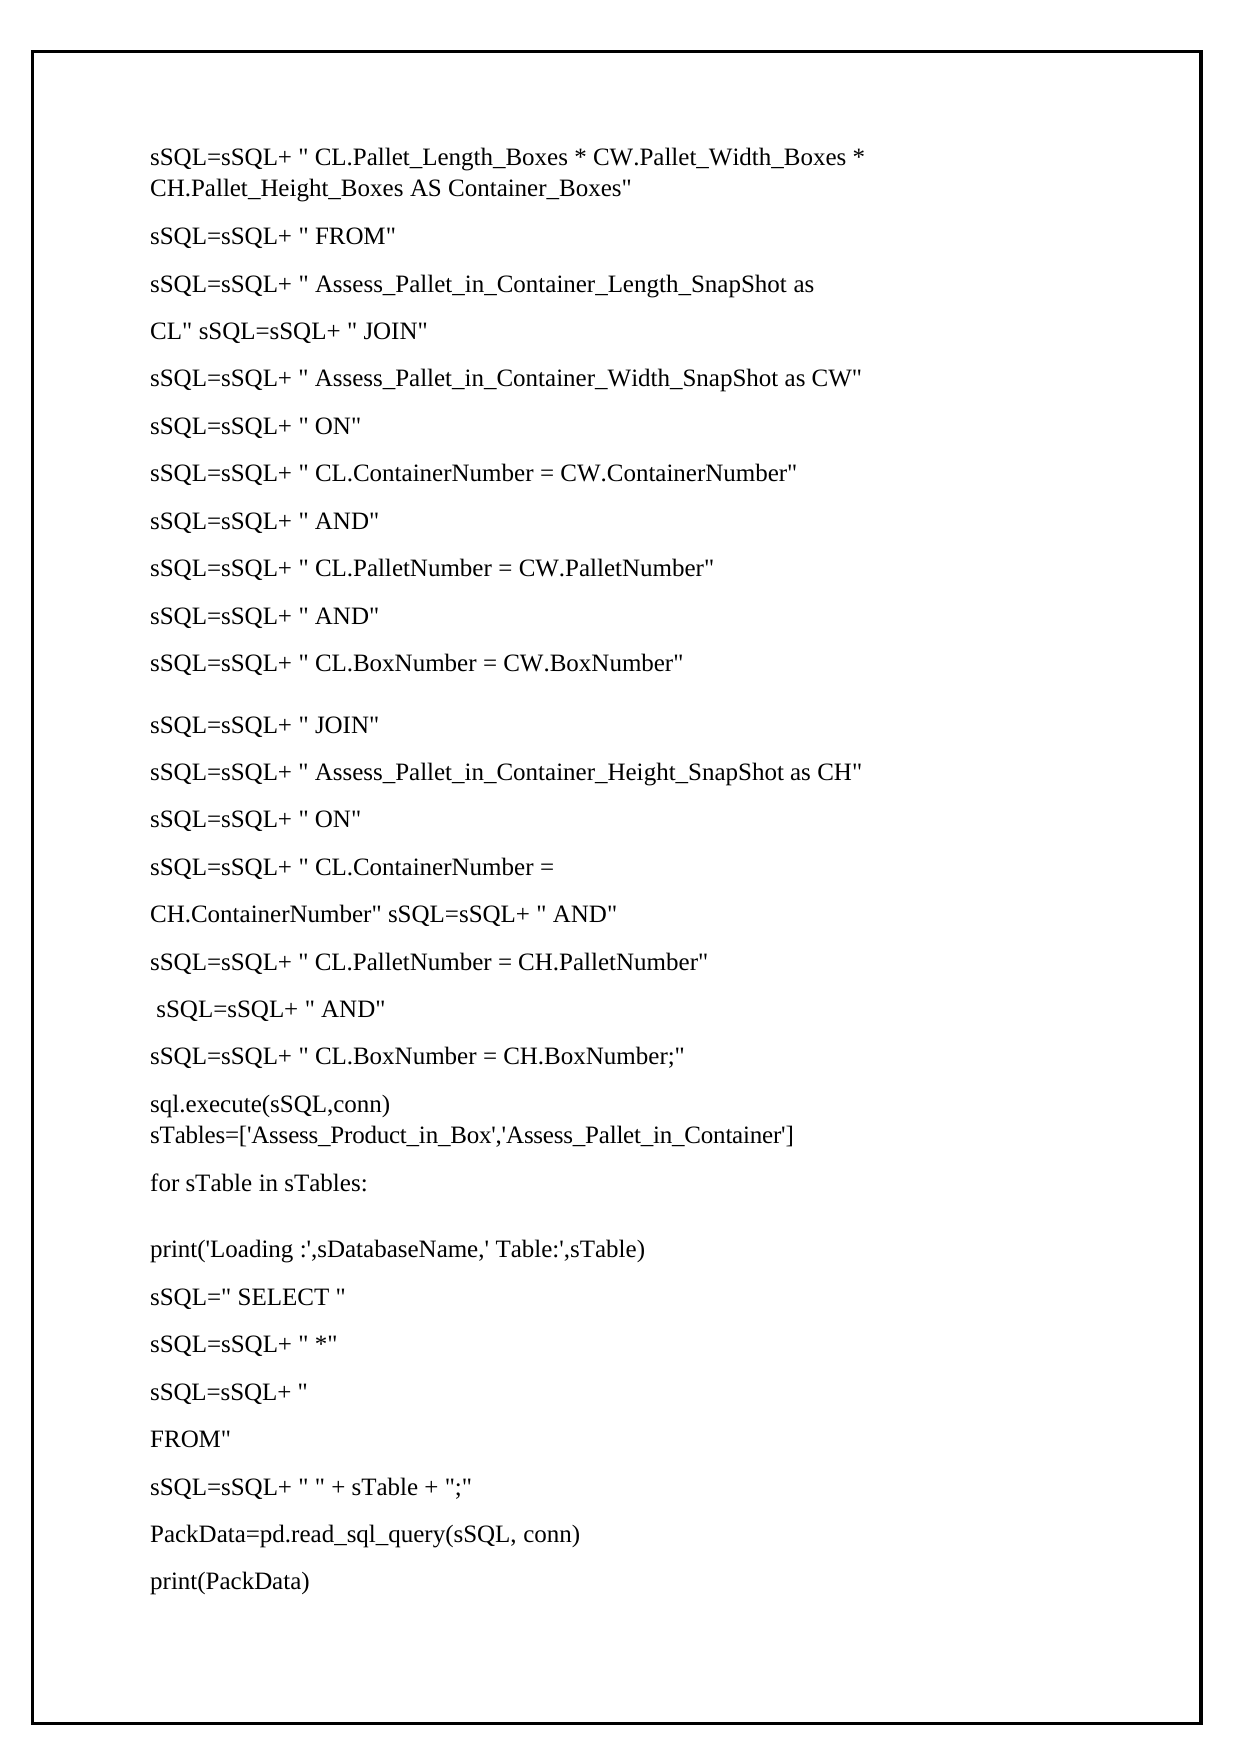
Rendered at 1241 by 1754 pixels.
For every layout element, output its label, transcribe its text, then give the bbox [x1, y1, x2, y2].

text print(PackData) [150, 1566, 424, 1595]
text sSQL=sSQL+ " CL.Pallet_Length_Boxes * CW.Pallet_Width_Boxes * CH.Pallet_Height_Boxes AS Container_Boxes" [150, 142, 867, 202]
text sql.execute(sSQL,conn) [150, 1089, 952, 1118]
text sTables=['Assess_Product_in_Box','Assess_Pallet_in_Container'] for sTable in sTables: [150, 1121, 818, 1197]
text sSQL=sSQL+ " Assess_Pallet_in_Container_Length_SnapShot as CL" sSQL=sSQL+ " JOIN" [150, 269, 862, 345]
text print('Loading :',sDatabaseName,' Table:',sTable) sSQL=" SELECT " [150, 1234, 645, 1310]
text sSQL=sSQL+ " *" sSQL=sSQL+ " FROM" [150, 1329, 394, 1453]
text sSQL=sSQL+ " FROM" [150, 221, 1199, 250]
text sSQL=sSQL+ " CL.ContainerNumber = CW.ContainerNumber" sSQL=sSQL+ " AND" [150, 458, 797, 534]
text sSQL=sSQL+ " JOIN" [150, 710, 1199, 738]
text sSQL=sSQL+ " CL.BoxNumber = CH.BoxNumber;" [150, 1042, 1199, 1070]
text sSQL=sSQL+ " " + sTable + ";" PackData=pd.read_sql_query(sSQL, conn) [150, 1472, 581, 1548]
text sSQL=sSQL+ " Assess_Pallet_in_Container_Width_SnapShot as CW" sSQL=sSQL+ " ON" [150, 363, 864, 440]
text sSQL=sSQL+ " CL.BoxNumber = CW.BoxNumber" [150, 648, 1199, 677]
text sSQL=sSQL+ " CL.ContainerNumber = CH.ContainerNumber" sSQL=sSQL+ " AND" [150, 852, 792, 928]
text sSQL=sSQL+ " CL.PalletNumber = CH.PalletNumber" sSQL=sSQL+ " AND" [150, 947, 710, 1023]
text sSQL=sSQL+ " Assess_Pallet_in_Container_Height_SnapShot as CH" sSQL=sSQL+ " ON" [150, 757, 864, 833]
text sSQL=sSQL+ " CL.PalletNumber = CW.PalletNumber" sSQL=sSQL+ " AND" [150, 553, 714, 629]
